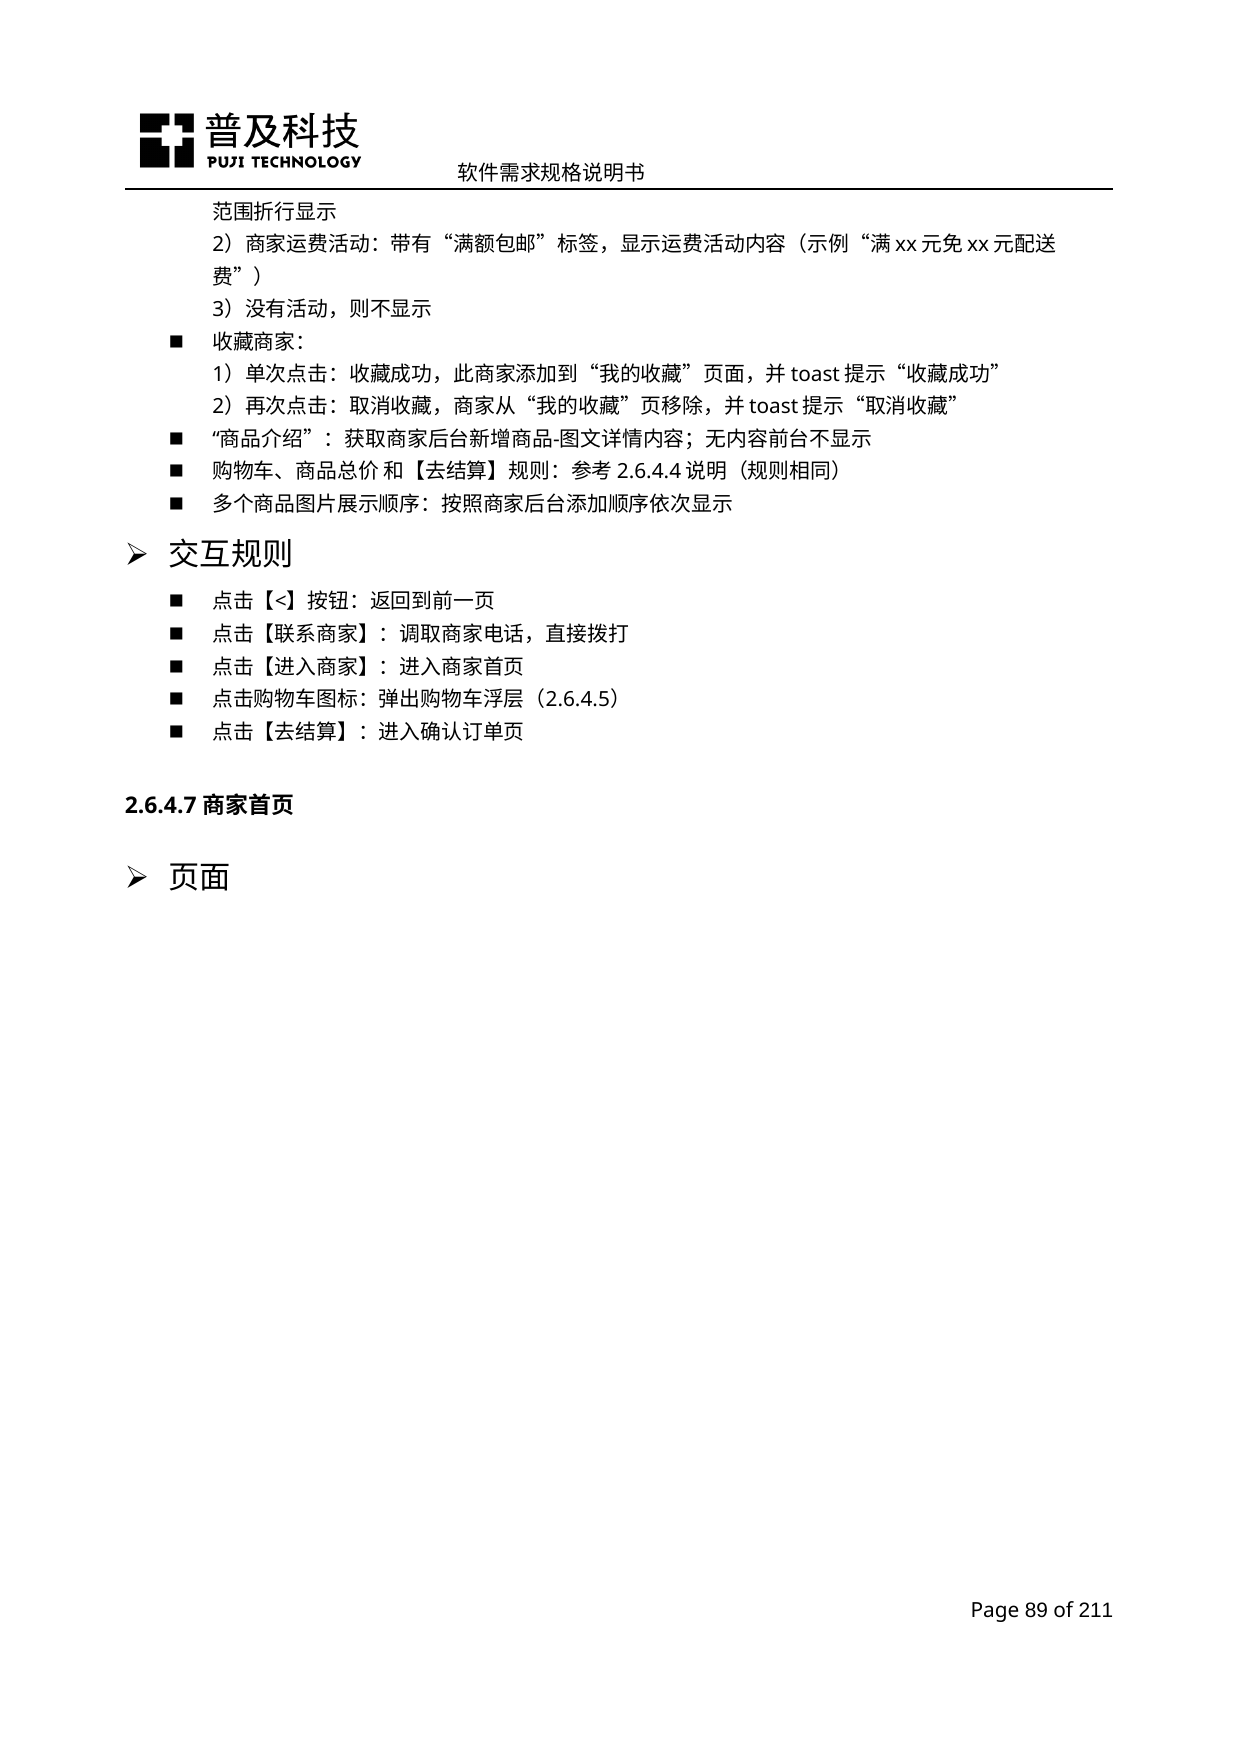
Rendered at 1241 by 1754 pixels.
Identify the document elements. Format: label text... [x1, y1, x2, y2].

list “商品介绍”：获取商家后台新增商品-图文详情内容；无内容前台不显示 [168, 421, 1113, 454]
list 页面 [124, 842, 1113, 907]
list 购物车、商品总价 和【去结算】规则：参考2.6.4.4说明（规则相同） [168, 454, 1113, 486]
list 点击【<】按钮：返回到前一页 [168, 584, 1113, 616]
list 收藏商家： [168, 324, 1113, 356]
subtitle 商家首页 [124, 771, 1113, 836]
list 多个商品图片展示顺序：按照商家后台添加顺序依次显示 [168, 486, 1113, 519]
list 1）满减活动：带有“满减”标签，显示全部满减活动信息，多个满减活动用逗号间隔分开，超出范围折行显示 [212, 194, 1113, 226]
list 2）商家运费活动：带有“满额包邮”标签，显示运费活动内容（示例“满xx元免xx元配送费”） [212, 226, 1113, 291]
list 交互规则 [124, 519, 1113, 584]
list 点击【去结算】：进入确认订单页 [168, 714, 1113, 746]
list 3）没有活动，则不显示 [212, 291, 1113, 324]
picture [124, 103, 365, 180]
list 点击【联系商家】：调取商家电话，直接拨打 [168, 616, 1113, 649]
list 1）单次点击：收藏成功，此商家添加到“我的收藏”页面，并toast提示“收藏成功” [212, 356, 1113, 389]
list 2）再次点击：取消收藏，商家从“我的收藏”页移除，并toast提示“取消收藏” [212, 389, 1113, 421]
list 点击购物车图标：弹出购物车浮层（2.6.4.5） [168, 681, 1113, 714]
list 点击【进入商家】：进入商家首页 [168, 649, 1113, 681]
